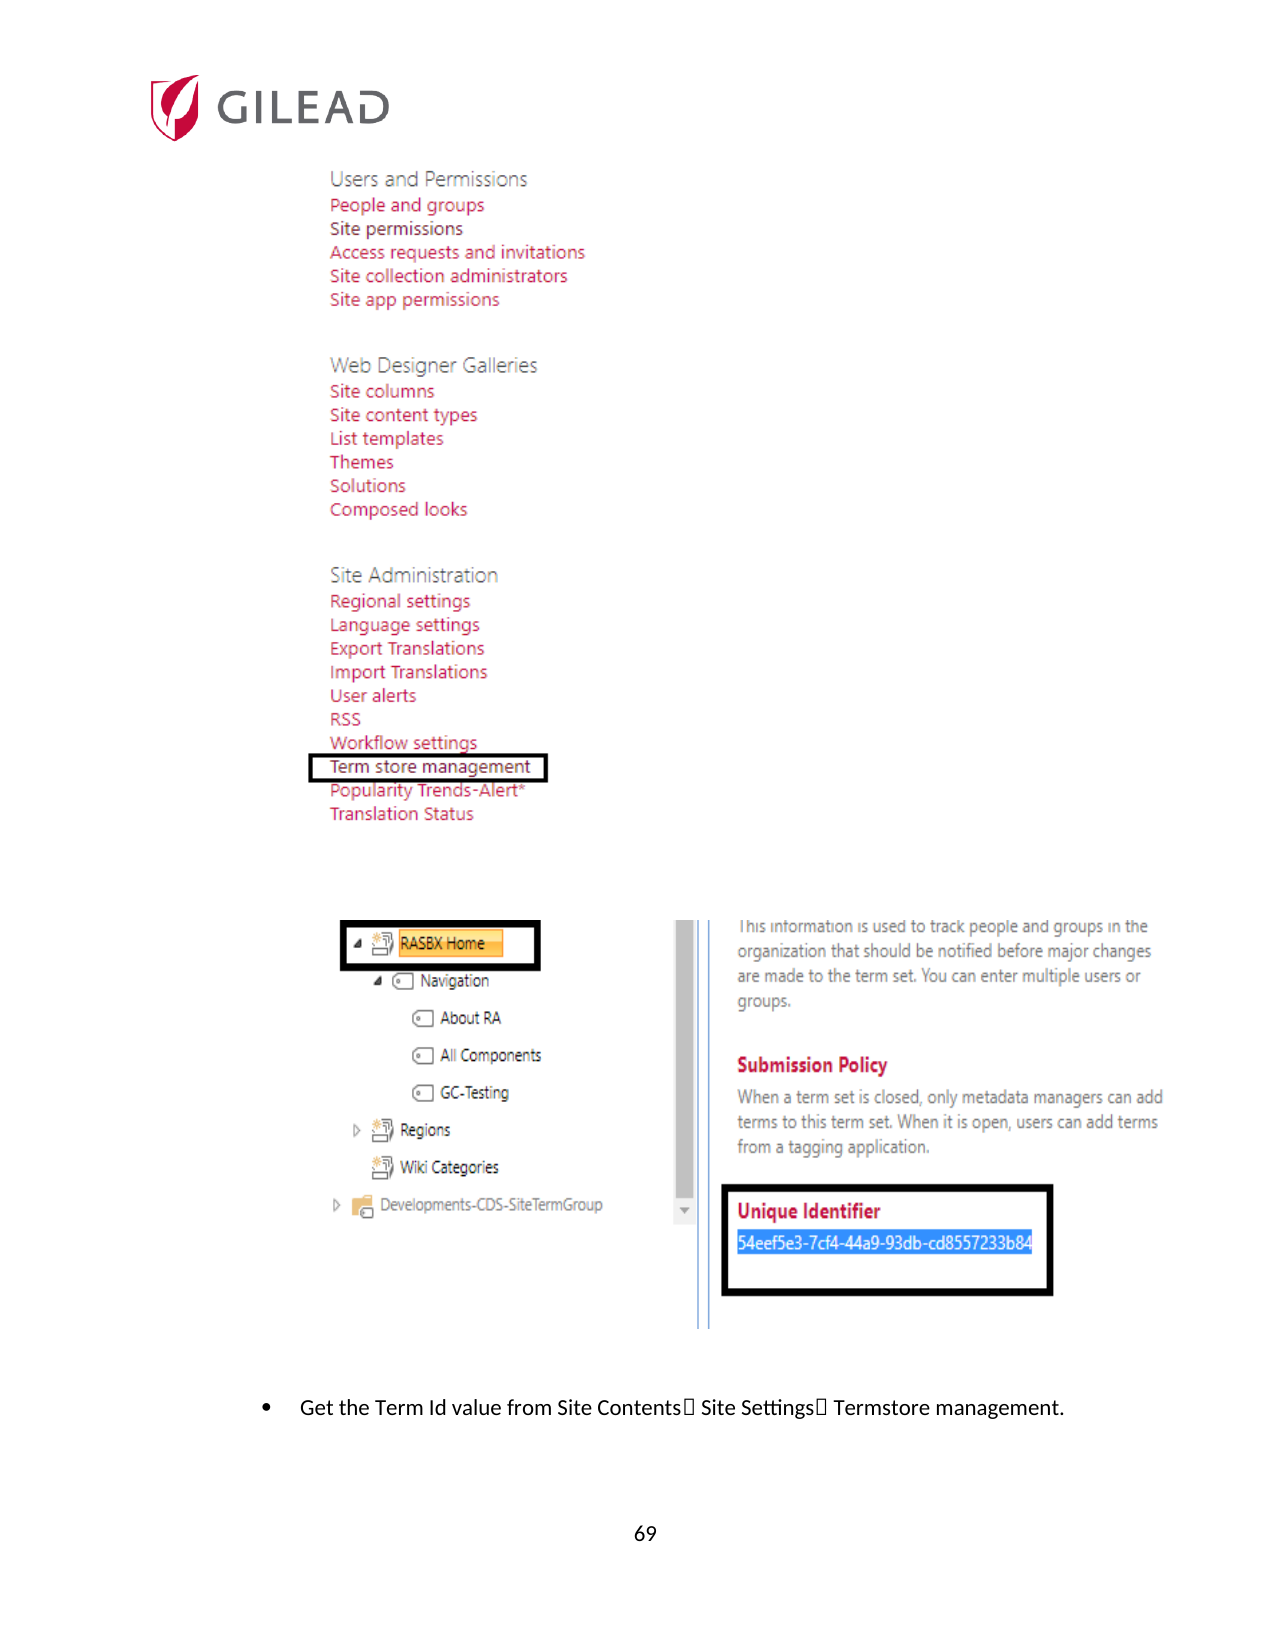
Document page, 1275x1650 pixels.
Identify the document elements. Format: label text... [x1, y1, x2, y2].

picture [150, 75, 389, 142]
picture [300, 150, 782, 855]
list Get the Term Id value from Site Contents Site Settings Termstore management. [262, 1391, 1125, 1422]
picture [300, 920, 1186, 1329]
